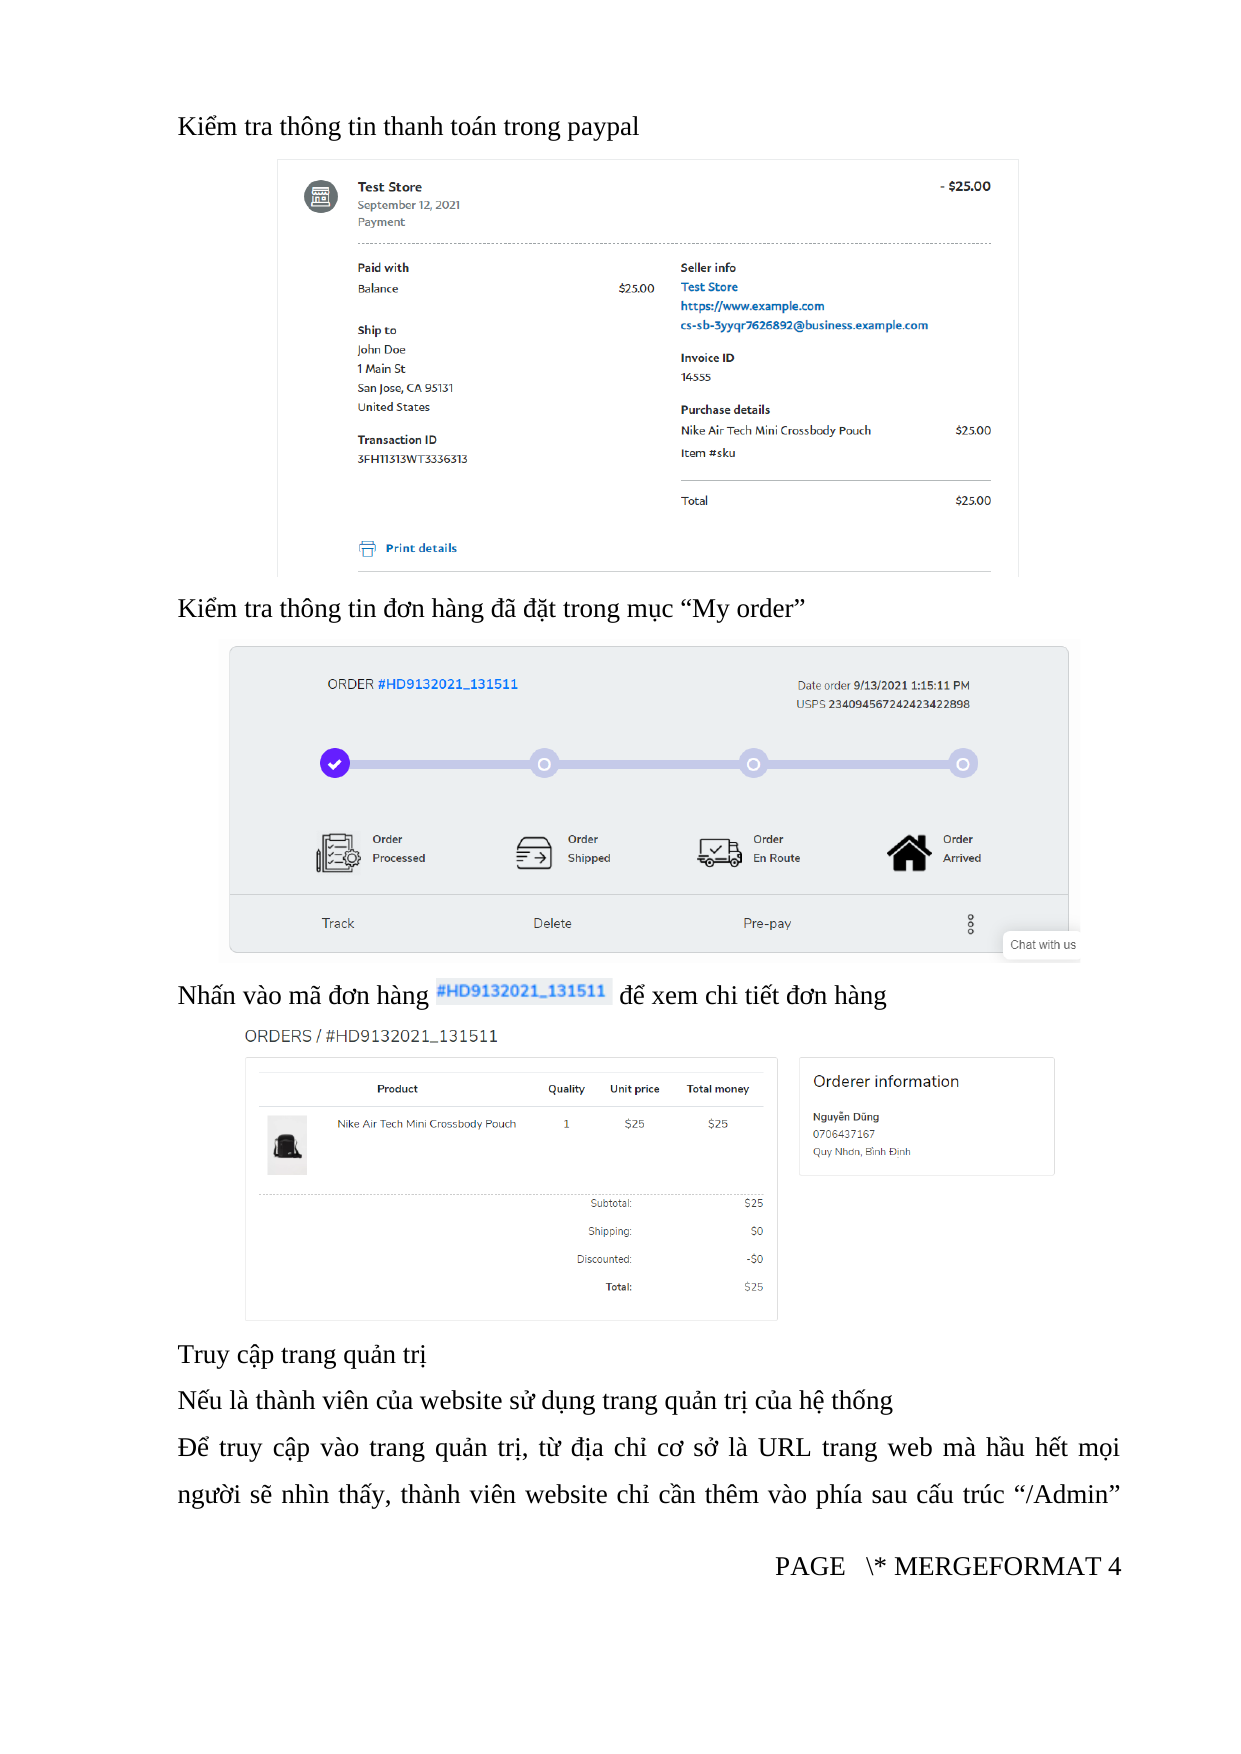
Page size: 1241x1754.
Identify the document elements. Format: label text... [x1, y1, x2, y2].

picture [273, 157, 1026, 577]
picture [436, 978, 613, 1005]
picture [236, 1026, 1063, 1323]
text Kiểm tra thông tin đơn hàng đã đặt trong mục “My order” [177, 593, 1122, 624]
text Nhấn vào mã đơn hàng để xem chi tiết đơn hàng [177, 978, 1122, 1011]
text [177, 1431, 1122, 1509]
picture [218, 639, 1081, 963]
text Nếu là thành viên của website sử dụng trang quản trị của hệ thống [177, 1384, 1122, 1416]
text Kiểm tra thông tin thanh toán trong paypal [177, 110, 1122, 142]
text Truy cập trang quản trị [177, 1338, 1122, 1369]
